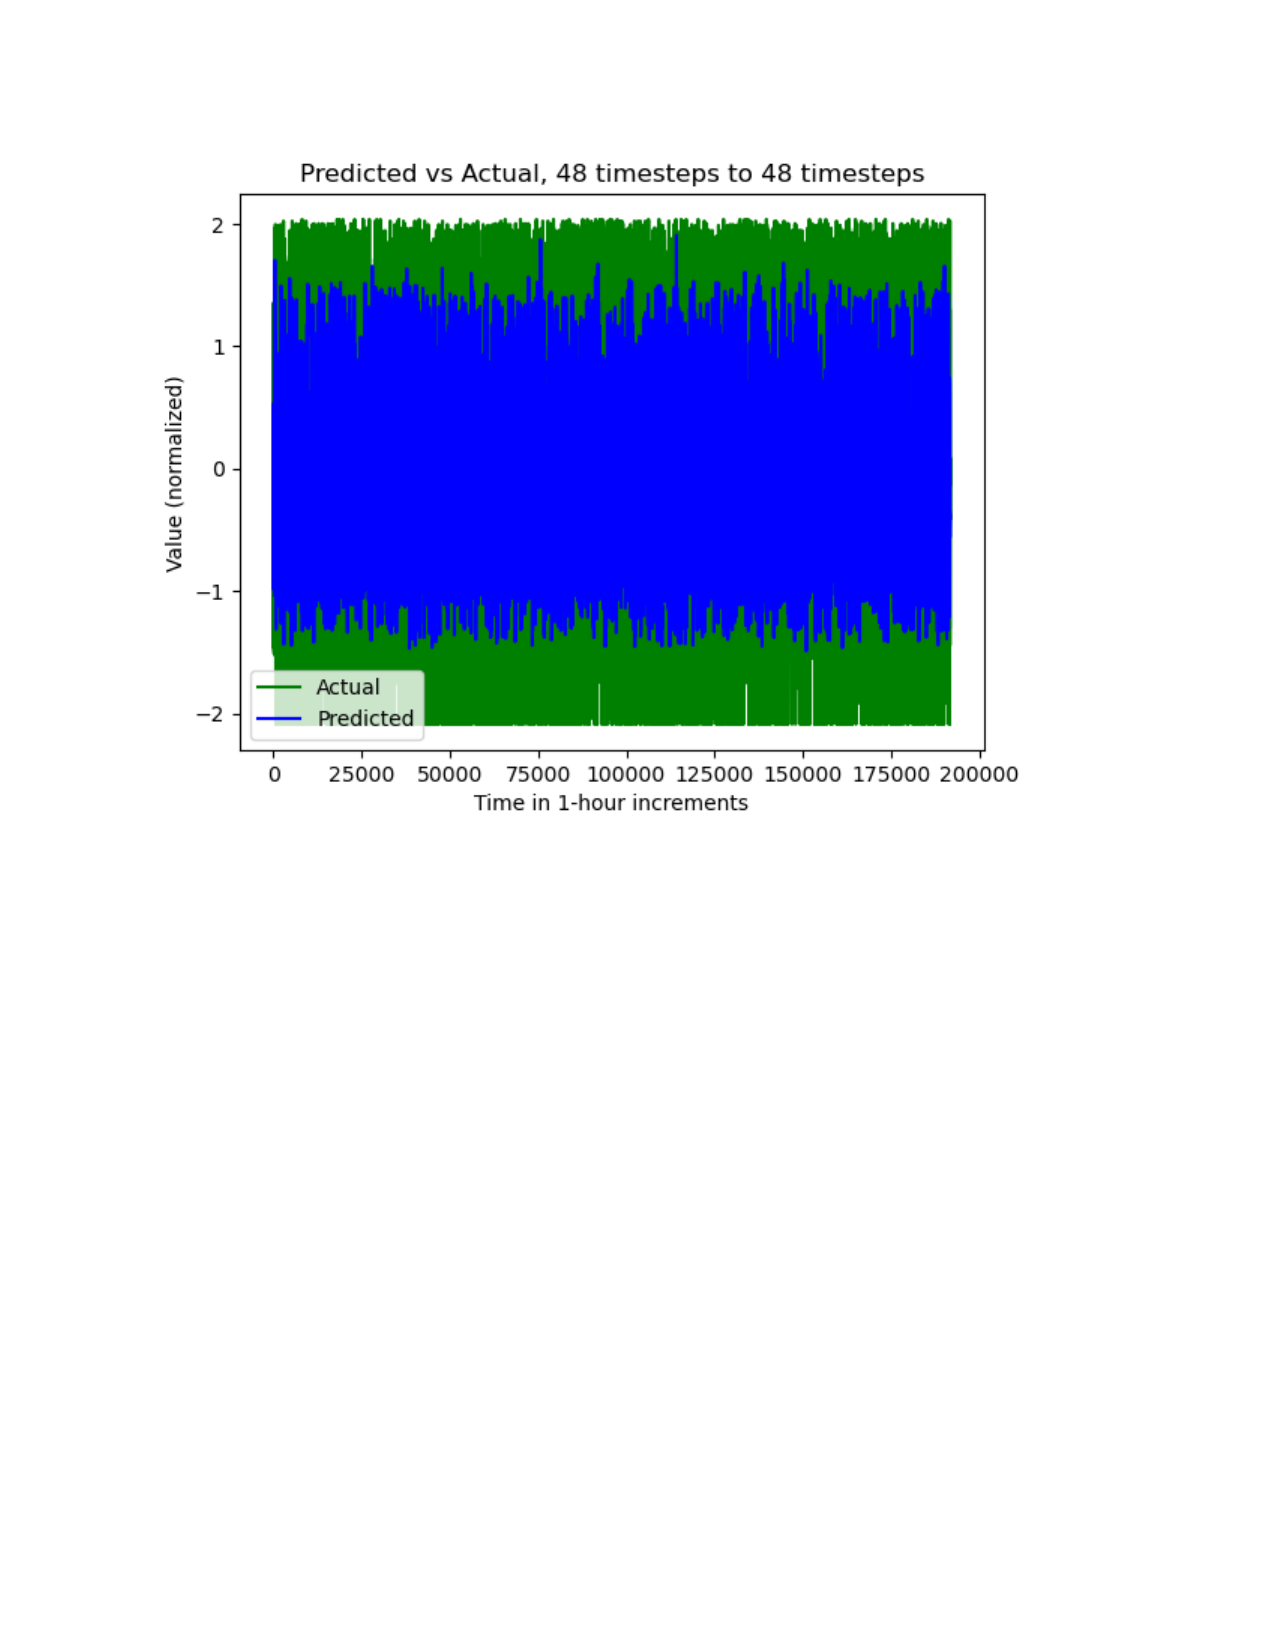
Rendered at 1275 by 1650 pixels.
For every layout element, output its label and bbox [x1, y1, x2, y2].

picture [150, 150, 1034, 830]
